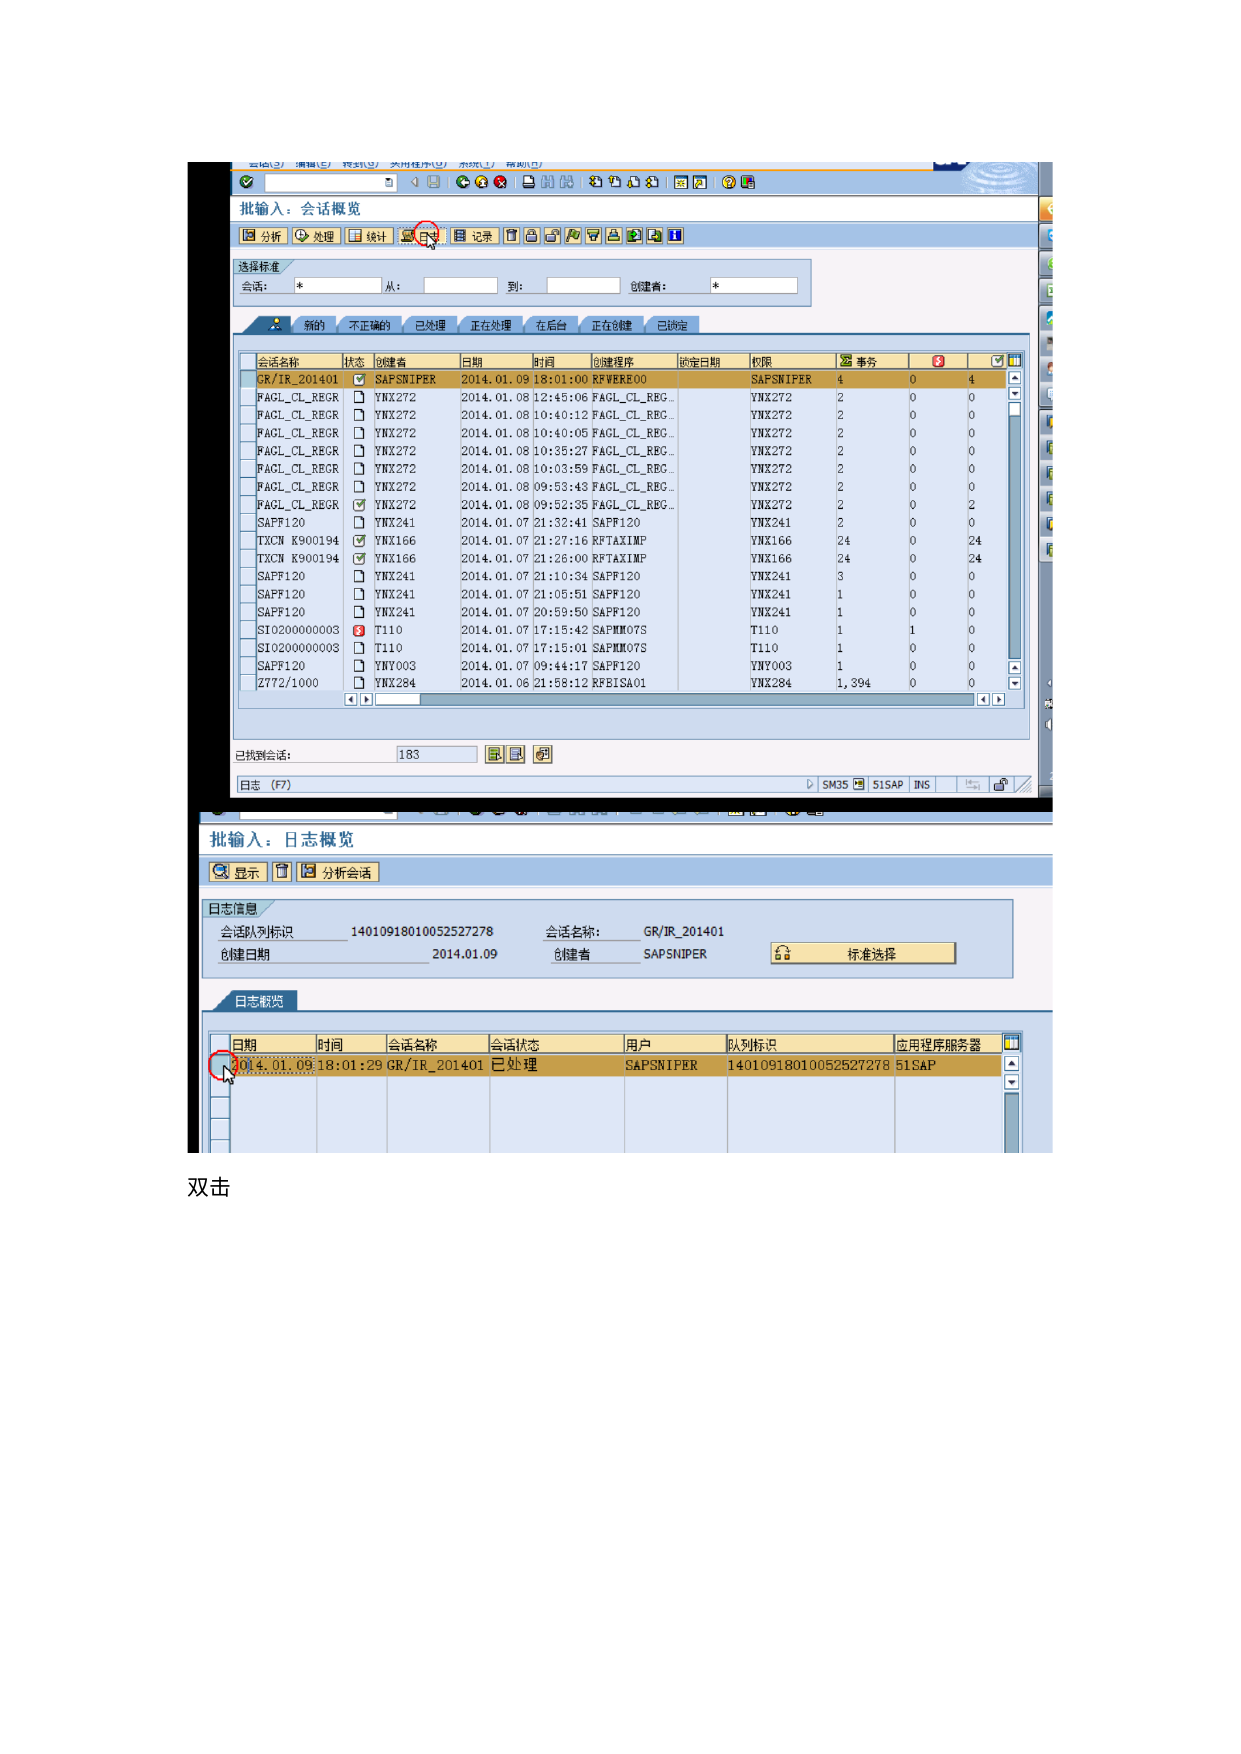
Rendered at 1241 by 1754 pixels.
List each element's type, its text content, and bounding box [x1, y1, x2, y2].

picture [187, 162, 1053, 1153]
text 双击 [187, 1169, 1053, 1202]
